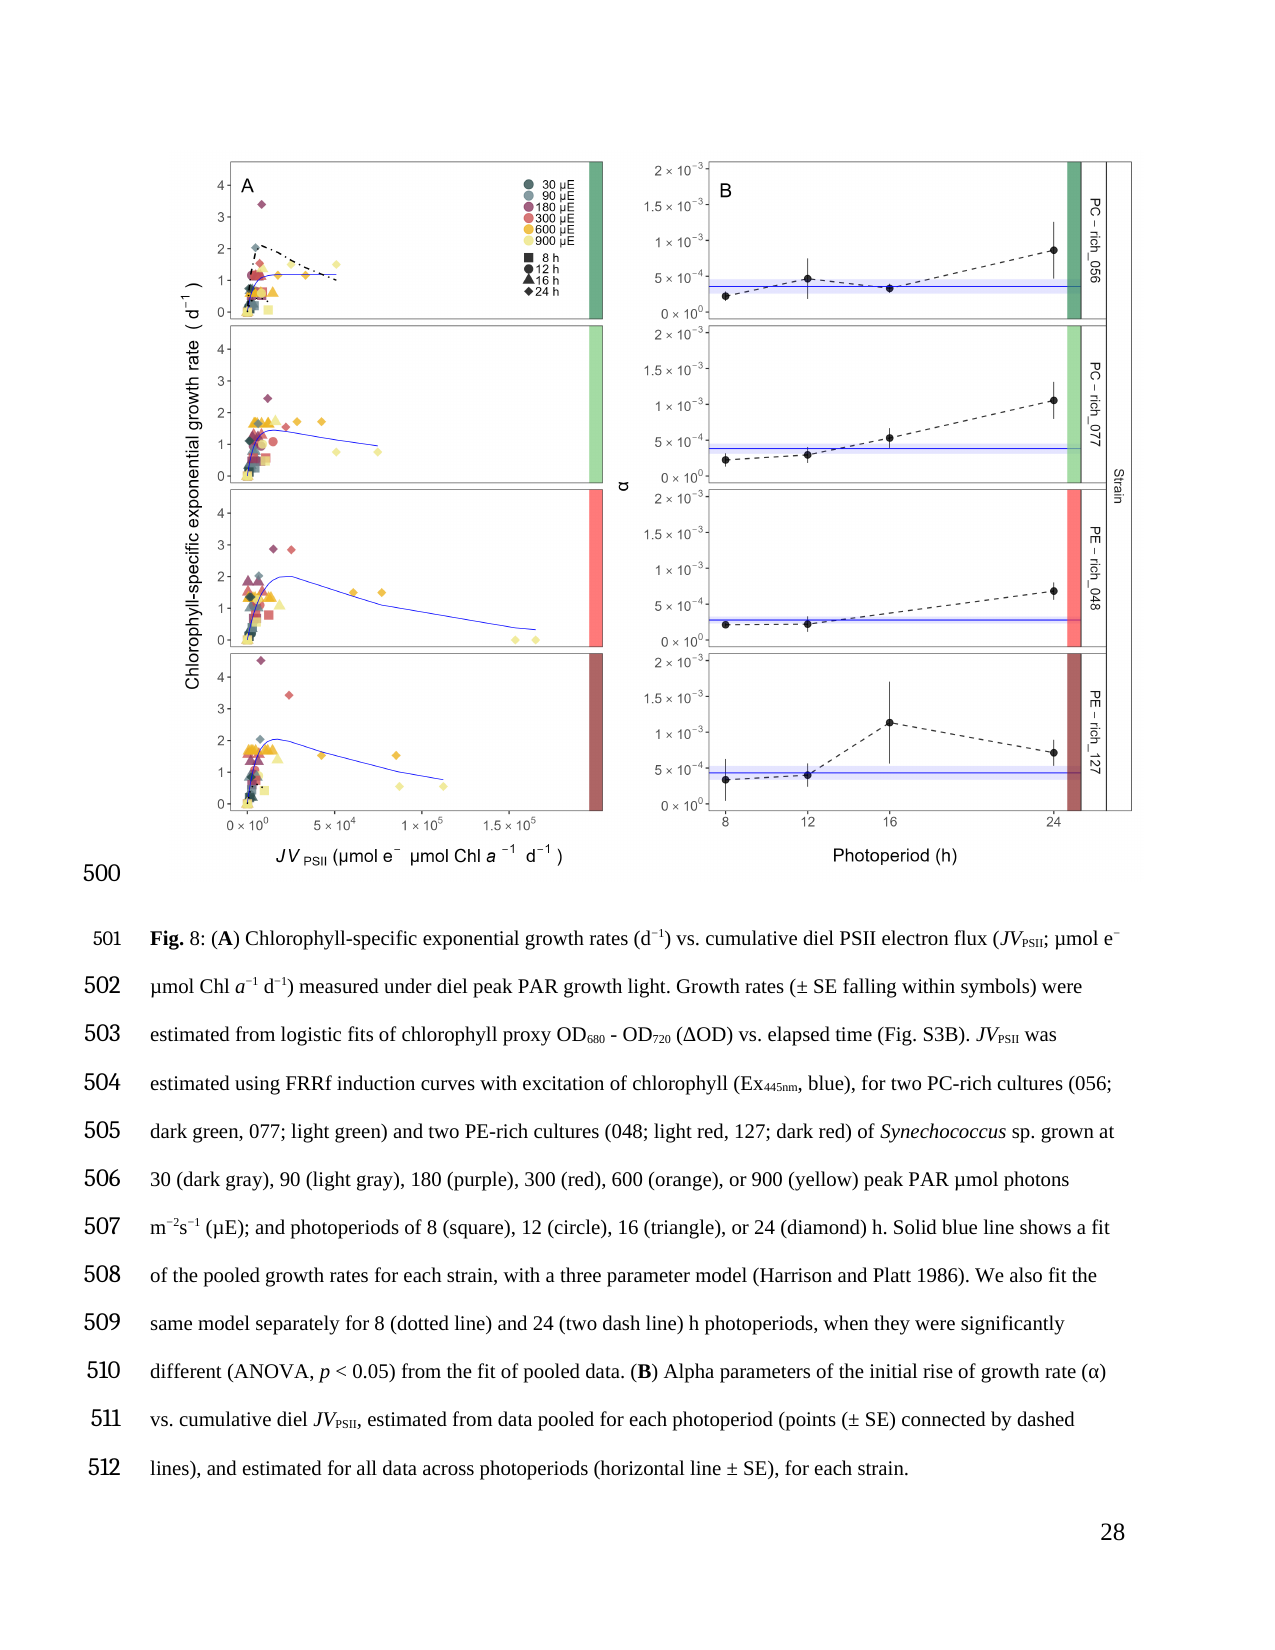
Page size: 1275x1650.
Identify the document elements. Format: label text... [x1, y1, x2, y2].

text Fig. 8: (A) Chlorophyll-specific exponential growth rates (d−1) vs. cumulative diel PSII electron flux (JVPSII; µmol e− µmol Chl a−1 d−1) measured under diel peak PAR growth light. Growth rates (± SE falling within symbols) were estimated from logistic fits of chlorophyll proxy OD680 - OD720 (ΔOD) vs. elapsed time (Fig. S3B). JVPSII was estimated using FRRf induction curves with excitation of chlorophyll (Ex445nm, blue), for two PC-rich cultures (056; dark green, 077; light green) and two PE-rich cultures (048; light red, 127; dark red) of Synechococcus sp. grown at 30 (dark gray), 90 (light gray), 180 (purple), 300 (red), 600 (orange), or 900 (yellow) peak PAR µmol photons m−2s−1 (µE); and photoperiods of 8 (square), 12 (circle), 16 (triangle), or 24 (diamond) h. Solid blue line shows a fit of the pooled growth rates for each strain, with a three parameter model (Harrison and Platt 1986). We also fit the same model separately for 8 (dotted line) and 24 (two dash line) h photoperiods, when they were significantly different (ANOVA, p < 0.05) from the fit of pooled data. (B) Alpha parameters of the initial rise of growth rate (α) vs. cumulative diel JVPSII, estimated from data pooled for each photoperiod (points (± SE) connected by dashed lines), and estimated for all data across photoperiods (horizontal line ± SE), for each strain. [150, 926, 1125, 1479]
picture [168, 150, 1144, 882]
